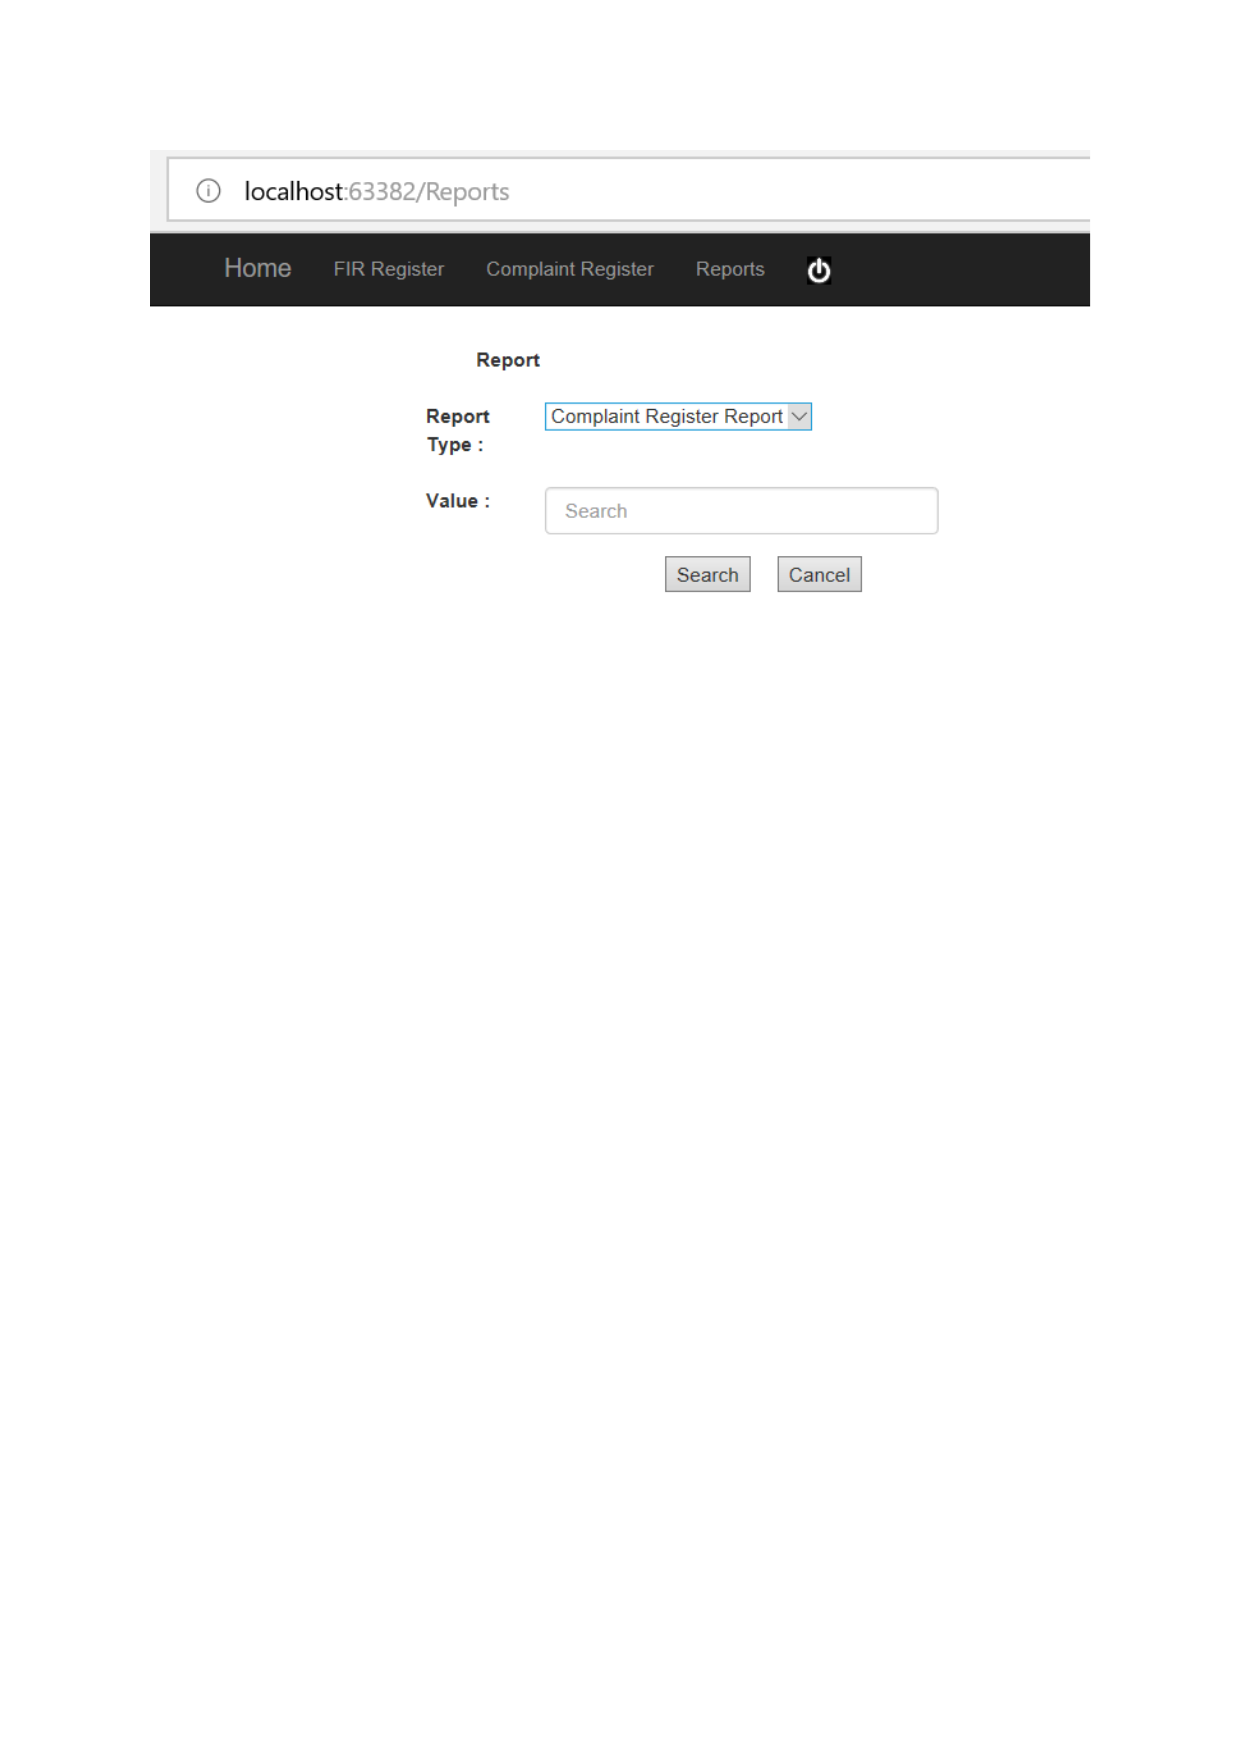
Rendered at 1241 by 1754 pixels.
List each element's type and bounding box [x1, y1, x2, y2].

picture [150, 150, 1091, 742]
